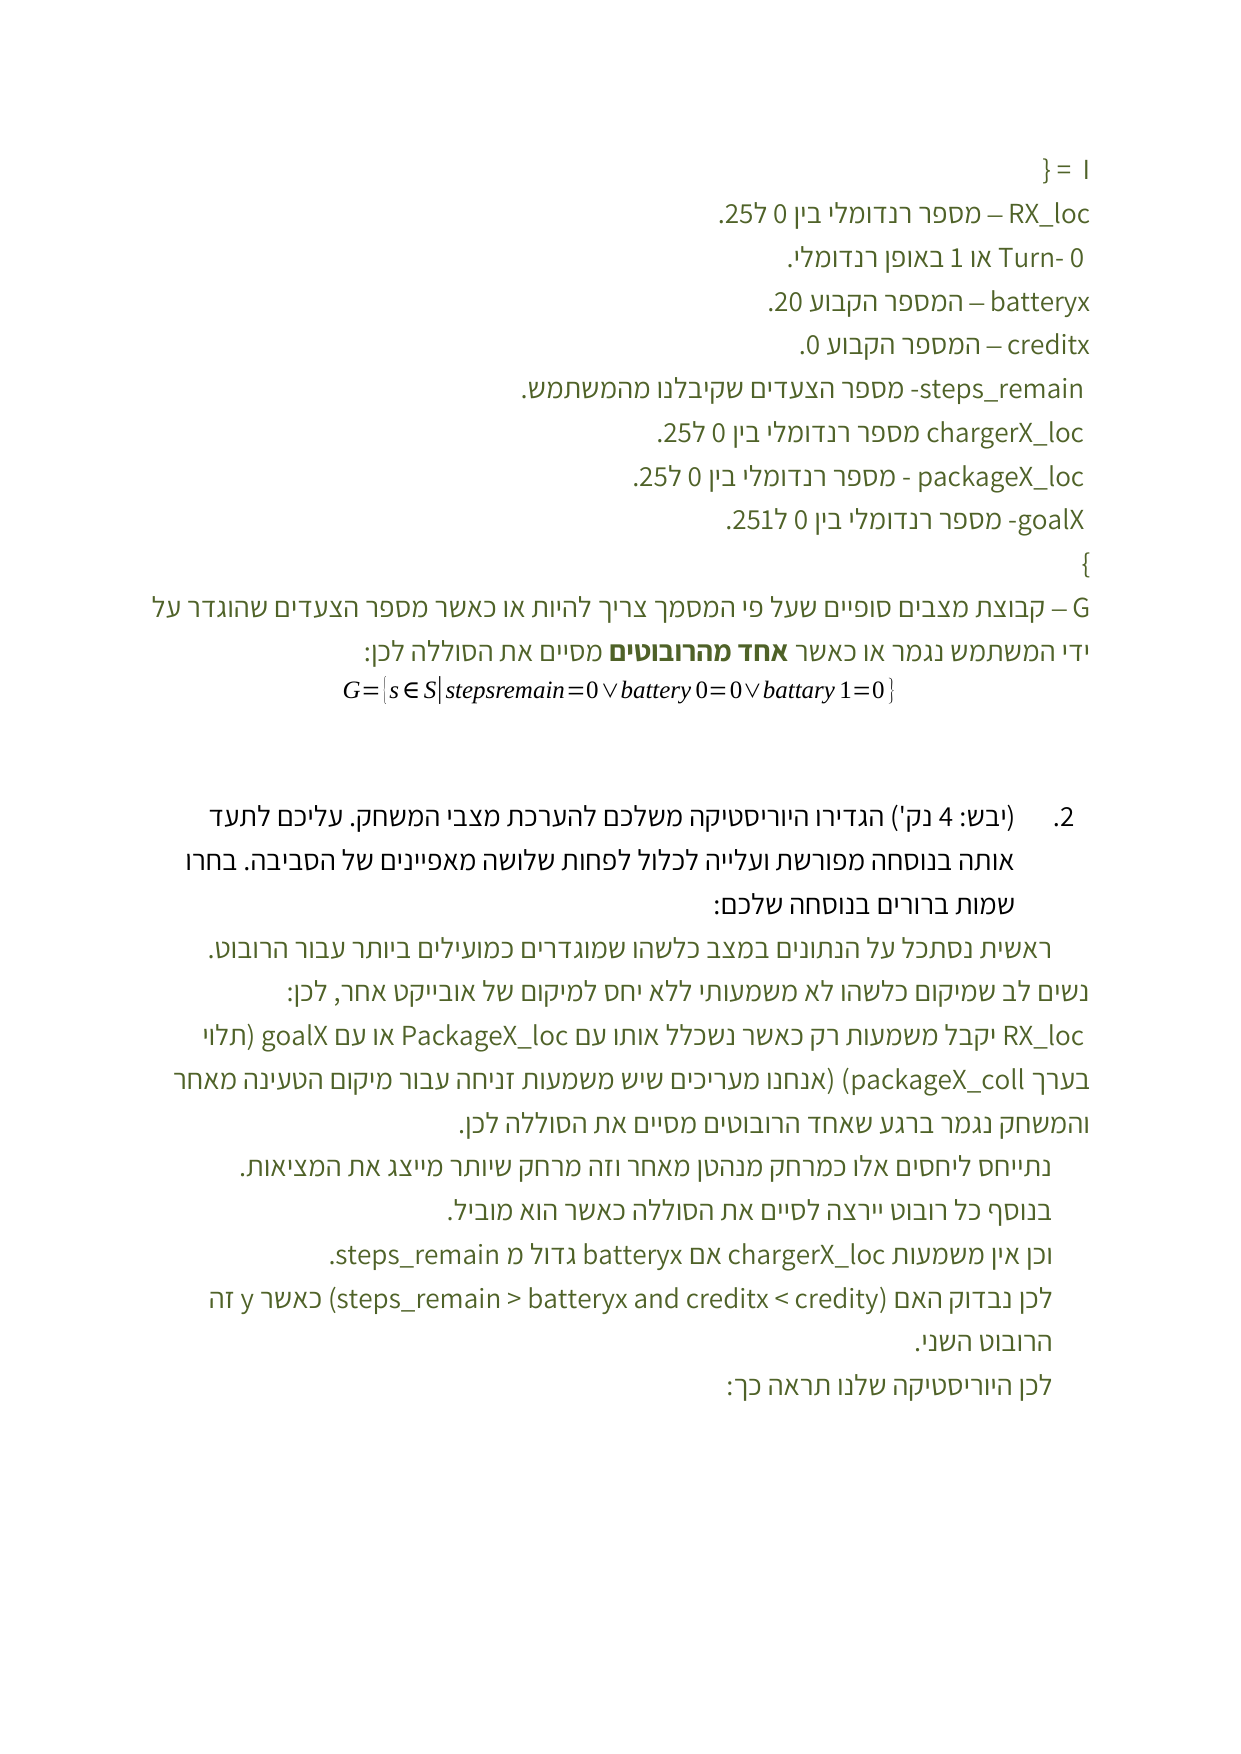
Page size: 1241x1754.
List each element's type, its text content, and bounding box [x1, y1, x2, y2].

text steps_remain- מספר הצעדים שקיבלנו מהמשתמש. [150, 369, 1090, 407]
text נשים לב שמיקום כלשהו לא משמעותי ללא יחס למיקום של אובייקט אחר, לכן: [150, 972, 1090, 1010]
text goalX- מספר רנדומלי בין 0 ל251. [150, 500, 1090, 538]
text chargerX_loc מספר רנדומלי בין 0 ל25. [150, 412, 1090, 451]
text בנוסף כל רובוט יירצה לסיים את הסוללה כאשר הוא מוביל. [150, 1191, 1053, 1229]
text Turn- 0 או 1 באופן רנדומלי. [150, 237, 1090, 276]
text נתייחס ליחסים אלו כמרחק מנהטן מאחר וזה מרחק שיותר מייצג את המציאות. [150, 1147, 1053, 1185]
text creditx – המספר הקבוע 0. [150, 325, 1090, 363]
text batteryx – המספר הקבוע 20. [150, 281, 1090, 319]
text RX_loc – מספר רנדומלי בין 0 ל25. [150, 194, 1090, 232]
text RX_loc יקבל משמעות רק כאשר נשכלל אותו עם PackageX_loc או עם goalX (תלוי בערך packageX_coll) (אנחנו מעריכים שיש משמעות זניחה עבור מיקום הטעינה מאחר והמשחק נגמר ברגע שאחד הרובוטים מסיים את הסוללה לכן. [150, 1016, 1090, 1141]
text G – קבוצת מצבים סופיים שעל פי המסמך צריך להיות או כאשר מספר הצעדים שהוגדר על ידי המשתמש נגמר או כאשר אחד מהרובוטים מסיים את הסוללה לכן: [150, 587, 1090, 669]
text } [150, 544, 1090, 582]
text לכן נבדוק האם (steps_remain > batteryx and creditx < credity) כאשר y זה הרובוט השני. [150, 1278, 1053, 1360]
text ראשית נסתכל על הנתונים במצב כלשהו שמוגדרים כמועילים ביותר עבור הרובוט. [150, 928, 1053, 966]
text packageX_loc - מספר רנדומלי בין 0 ל25. [150, 456, 1090, 494]
list (יבש: 4 נק') הגדירו היוריסטיקה משלכם להערכת מצבי המשחק. עליכם לתעד אותה בנוסחה מפורשת ועלייה לכלול לפחות שלושה מאפיינים של הסביבה. בחרו שמות ברורים בנוסחה שלכם: [150, 797, 1053, 923]
text וכן אין משמעות chargerX_loc אם batteryx גדול מ steps_remain. [150, 1234, 1053, 1273]
text לכן היוריסטיקה שלנו תראה כך: [150, 1366, 1053, 1404]
text I = { [150, 150, 1090, 188]
